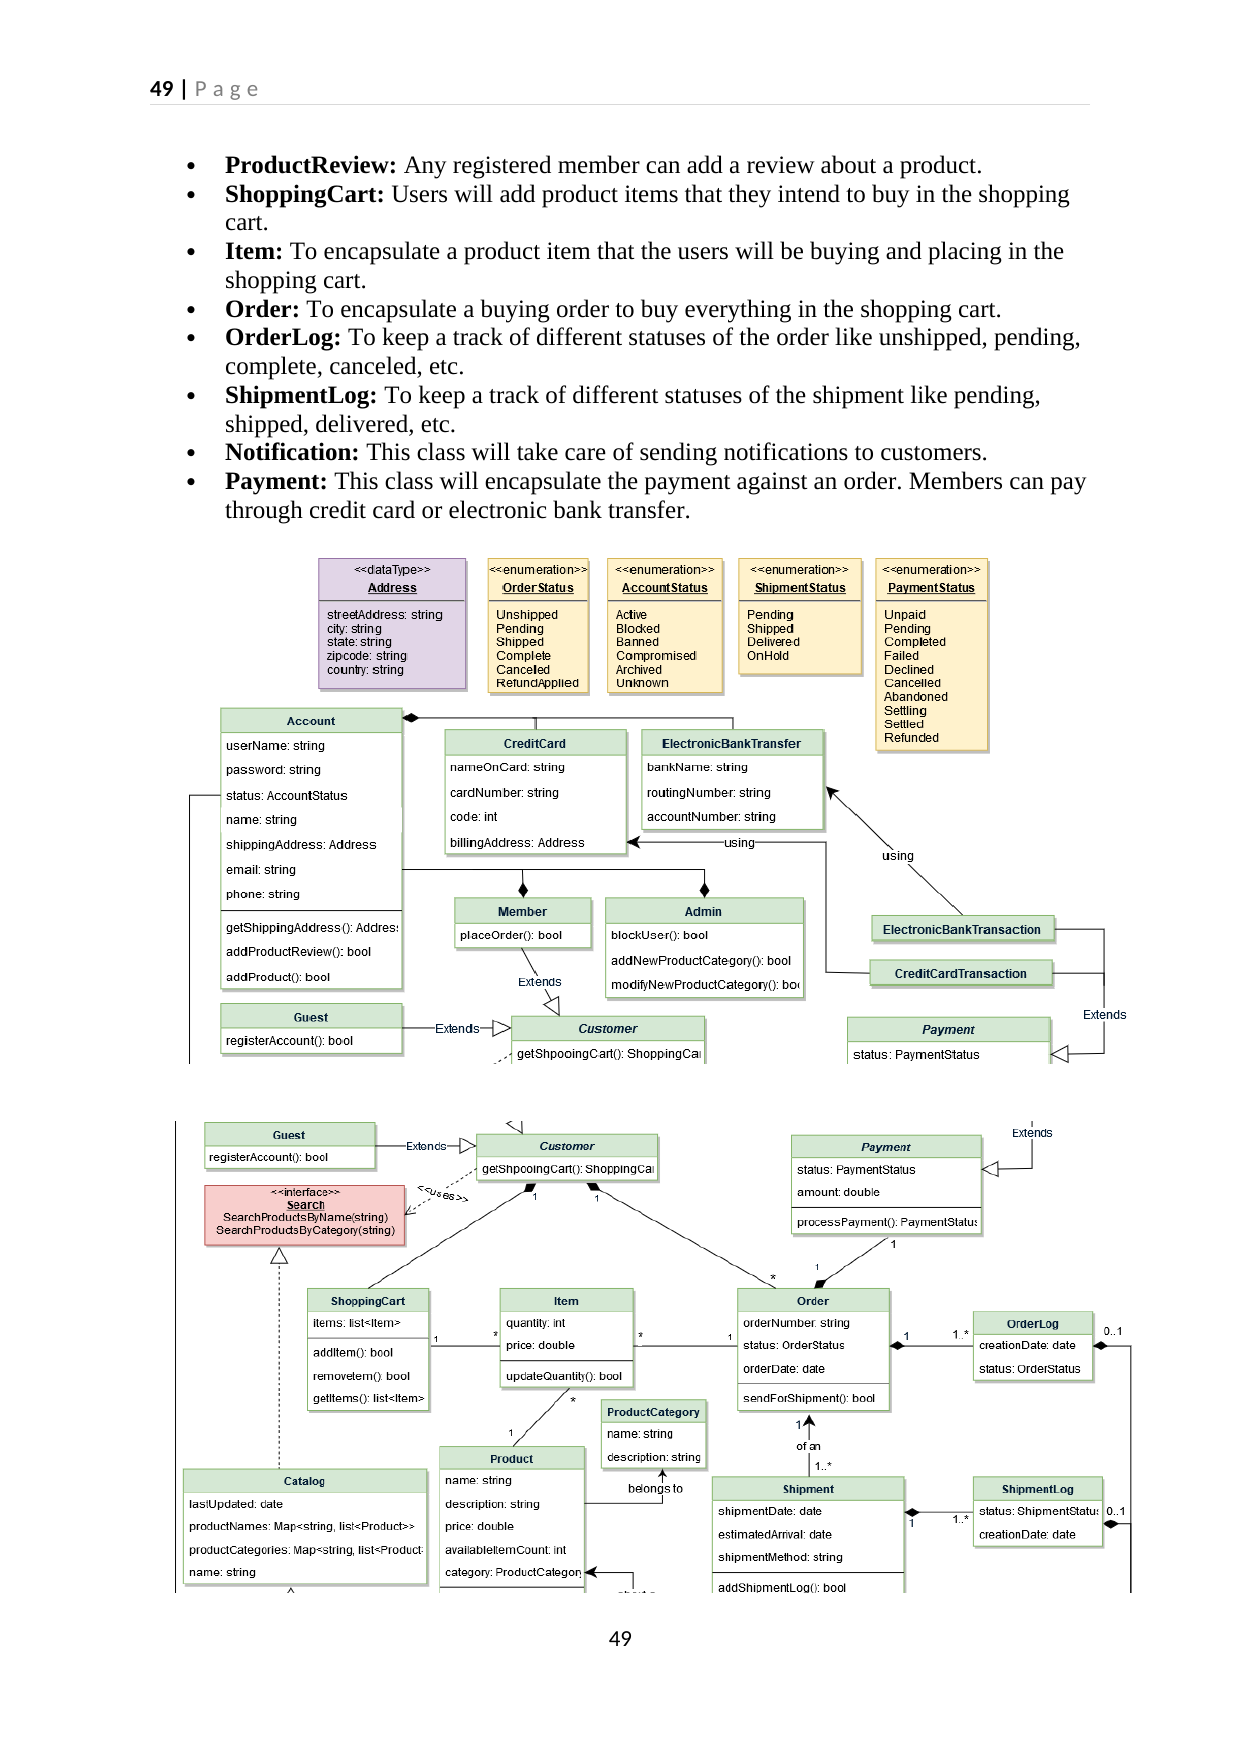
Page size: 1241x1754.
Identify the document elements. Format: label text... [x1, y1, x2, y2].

list Notification: This class will take care of sending notifications to customers. [187, 437, 1090, 466]
picture [150, 1121, 1162, 1593]
list Item: To encapsulate a product item that the users will be buying and placing in the shopping cart. [187, 236, 1090, 294]
list ShoppingCart: Users will add product items that they intend to buy in the shopping cart. [187, 179, 1090, 236]
list Payment: This class will encapsulate the payment against an order. Members can pay through credit card or electronic bank transfer. [187, 466, 1090, 524]
picture [150, 552, 1146, 1064]
list ProductReview: Any registered member can add a review about a product. [187, 150, 1090, 179]
list OrderLog: To keep a track of different statuses of the order like unshipped, pending, complete, canceled, etc. [187, 322, 1090, 380]
list Order: To encapsulate a buying order to buy everything in the shopping cart. [187, 294, 1090, 322]
list ShipmentLog: To keep a track of different statuses of the shipment like pending, shipped, delivered, etc. [187, 380, 1090, 437]
